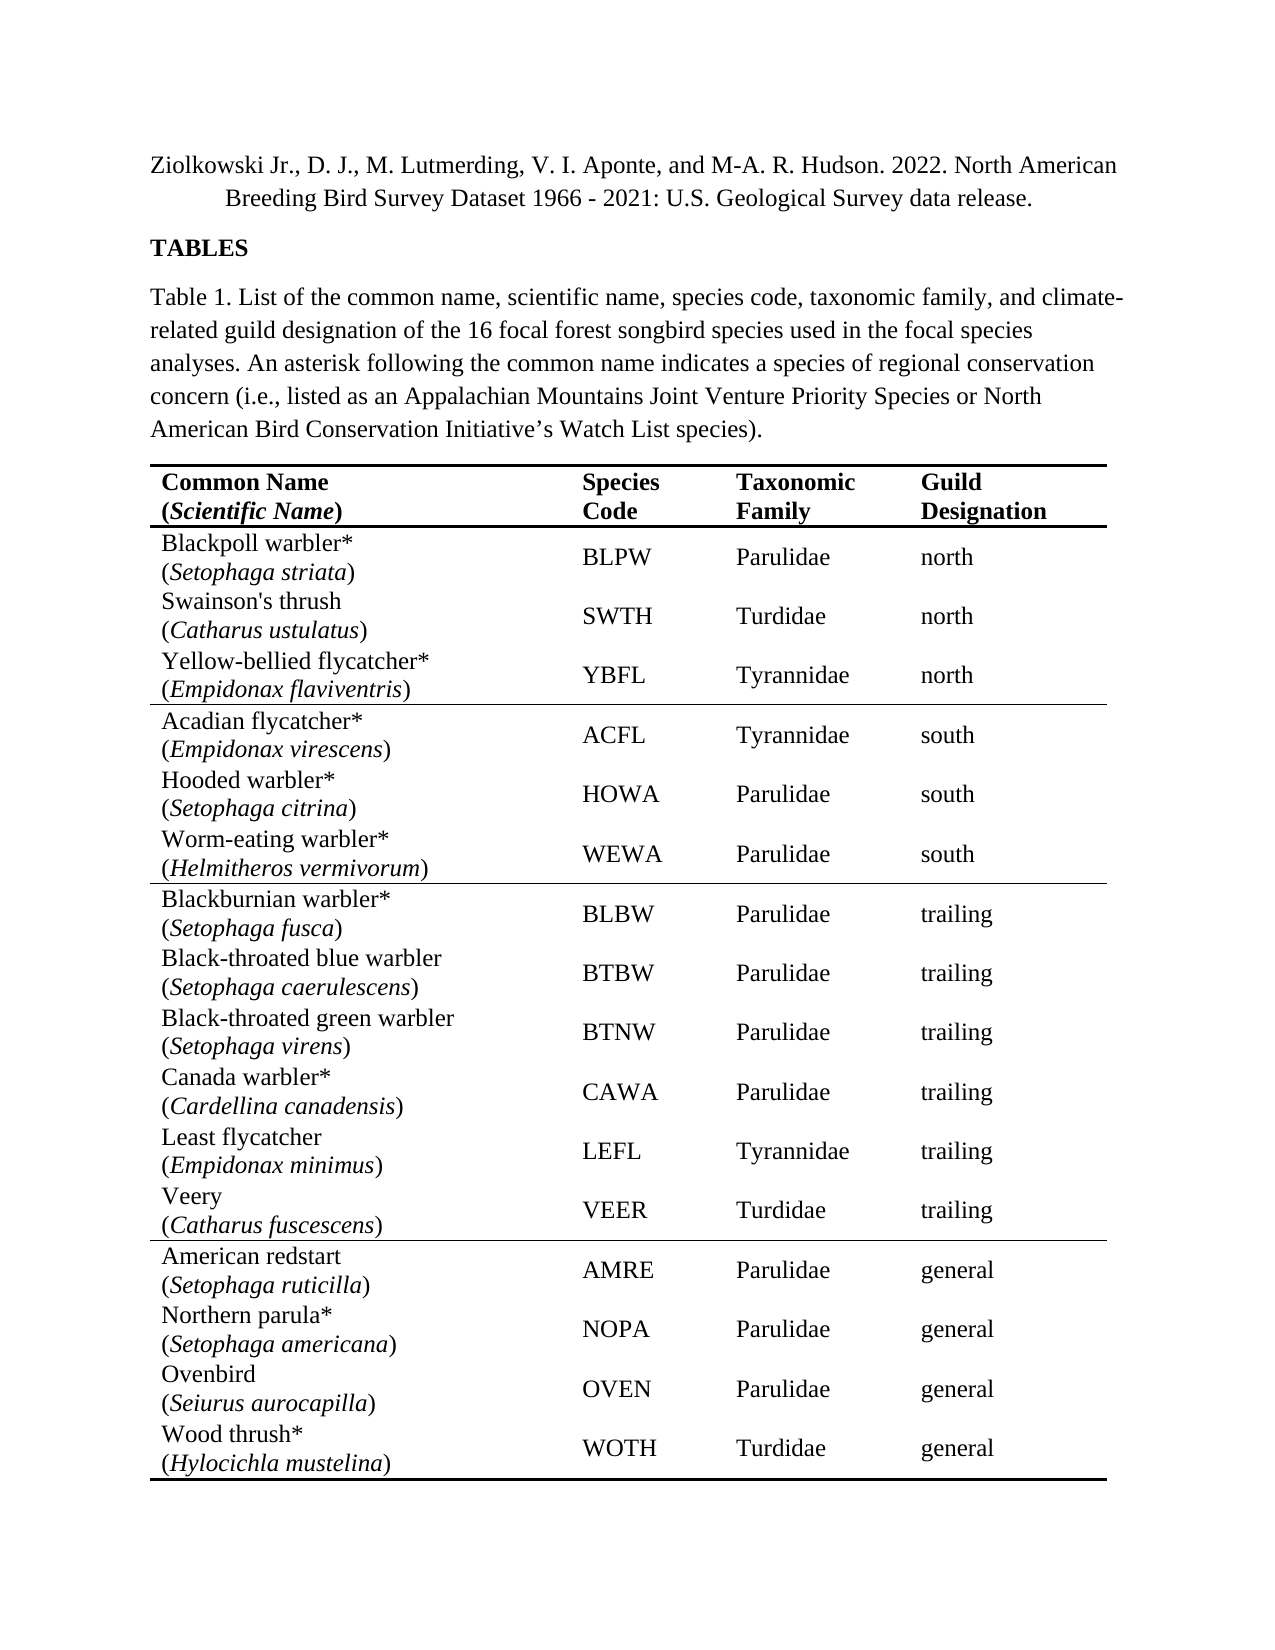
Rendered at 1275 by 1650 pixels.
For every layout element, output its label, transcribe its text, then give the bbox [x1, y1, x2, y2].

table_cell general [909, 1299, 1107, 1359]
table_cell south [909, 705, 1107, 764]
table_cell NOPA [571, 1299, 724, 1359]
table_cell trailing [909, 1061, 1107, 1121]
table_cell north [909, 528, 1107, 585]
text Table 1. List of the common name, scientific name, species code, taxonomic family, and climate-related guild designation of the 16 focal forest songbird species used in the focal species analyses. An asterisk following the common name indicates a species of regional conservation concern (i.e., listed as an Appalachian Mountains Joint Venture Priority Species or North American Bird Conservation Initiative’s Watch List species). [150, 282, 1125, 443]
table_cell VEER [571, 1180, 724, 1240]
table_cell Blackburnian warbler* (Setophaga fusca) [150, 884, 571, 942]
table_cell HOWA [571, 764, 724, 823]
table_cell Parulidae [725, 528, 909, 585]
table_cell Acadian flycatcher* (Empidonax virescens) [150, 705, 571, 764]
table_cell general [909, 1359, 1107, 1418]
table_cell Turdidae [725, 585, 909, 645]
table_cell Parulidae [725, 942, 909, 1002]
table_cell Swainson's thrush (Catharus ustulatus) [150, 585, 571, 645]
table_cell WOTH [571, 1418, 724, 1478]
table_cell Parulidae [725, 1002, 909, 1061]
table_cell Ovenbird (Seiurus aurocapilla) [150, 1359, 571, 1418]
table_cell BTNW [571, 1002, 724, 1061]
table_cell Yellow-bellied flycatcher* (Empidonax flaviventris) [150, 645, 571, 704]
table_cell Parulidae [725, 884, 909, 942]
table_cell south [909, 764, 1107, 823]
table_header Common Name (Scientific Name) [150, 467, 571, 525]
table_cell Turdidae [725, 1180, 909, 1240]
table_cell LEFL [571, 1121, 724, 1180]
table_cell Tyrannidae [725, 1121, 909, 1180]
table_cell Black-throated blue warbler (Setophaga caerulescens) [150, 942, 571, 1002]
table_cell general [909, 1241, 1107, 1299]
table_cell CAWA [571, 1061, 724, 1121]
table_cell Parulidae [725, 1241, 909, 1299]
table_cell WEWA [571, 823, 724, 883]
table_cell YBFL [571, 645, 724, 704]
text Tables [150, 233, 1125, 261]
table_header Guild Designation [909, 467, 1107, 525]
table_cell BTBW [571, 942, 724, 1002]
table_cell trailing [909, 1002, 1107, 1061]
table_cell trailing [909, 1121, 1107, 1180]
table_cell Tyrannidae [725, 645, 909, 704]
table_cell ACFL [571, 705, 724, 764]
table_cell trailing [909, 1180, 1107, 1240]
table_cell south [909, 823, 1107, 883]
table_cell trailing [909, 942, 1107, 1002]
table_cell trailing [909, 884, 1107, 942]
table_cell Least flycatcher (Empidonax minimus) [150, 1121, 571, 1180]
table_cell AMRE [571, 1241, 724, 1299]
table_cell Parulidae [725, 764, 909, 823]
table_cell Parulidae [725, 1061, 909, 1121]
table_cell Turdidae [725, 1418, 909, 1478]
table_cell north [909, 585, 1107, 645]
table_cell American redstart (Setophaga ruticilla) [150, 1241, 571, 1299]
table_cell BLPW [571, 528, 724, 585]
table_cell Parulidae [725, 1299, 909, 1359]
table_cell Veery (Catharus fuscescens) [150, 1180, 571, 1240]
table_cell general [909, 1418, 1107, 1478]
table_cell Parulidae [725, 1359, 909, 1418]
table_cell Blackpoll warbler* (Setophaga striata) [150, 528, 571, 585]
table_header Species Code [571, 467, 724, 525]
table_cell Northern parula* (Setophaga americana) [150, 1299, 571, 1359]
table_cell Tyrannidae [725, 705, 909, 764]
table_cell north [909, 645, 1107, 704]
table_cell Wood thrush* (Hylocichla mustelina) [150, 1418, 571, 1478]
table_cell Canada warbler* (Cardellina canadensis) [150, 1061, 571, 1121]
text Ziolkowski Jr., D. J., M. Lutmerding, V. I. Aponte, and M-A. R. Hudson. 2022. North American Breeding Bird Survey Dataset 1966 - 2021: U.S. Geological Survey data release. [150, 150, 1125, 212]
table_header Taxonomic Family [725, 467, 909, 525]
table_cell SWTH [571, 585, 724, 645]
table_cell OVEN [571, 1359, 724, 1418]
table_cell BLBW [571, 884, 724, 942]
table_cell Hooded warbler* (Setophaga citrina) [150, 764, 571, 823]
table_cell Worm-eating warbler* (Helmitheros vermivorum) [150, 823, 571, 883]
table_cell Black-throated green warbler (Setophaga virens) [150, 1002, 571, 1061]
table_cell Parulidae [725, 823, 909, 883]
